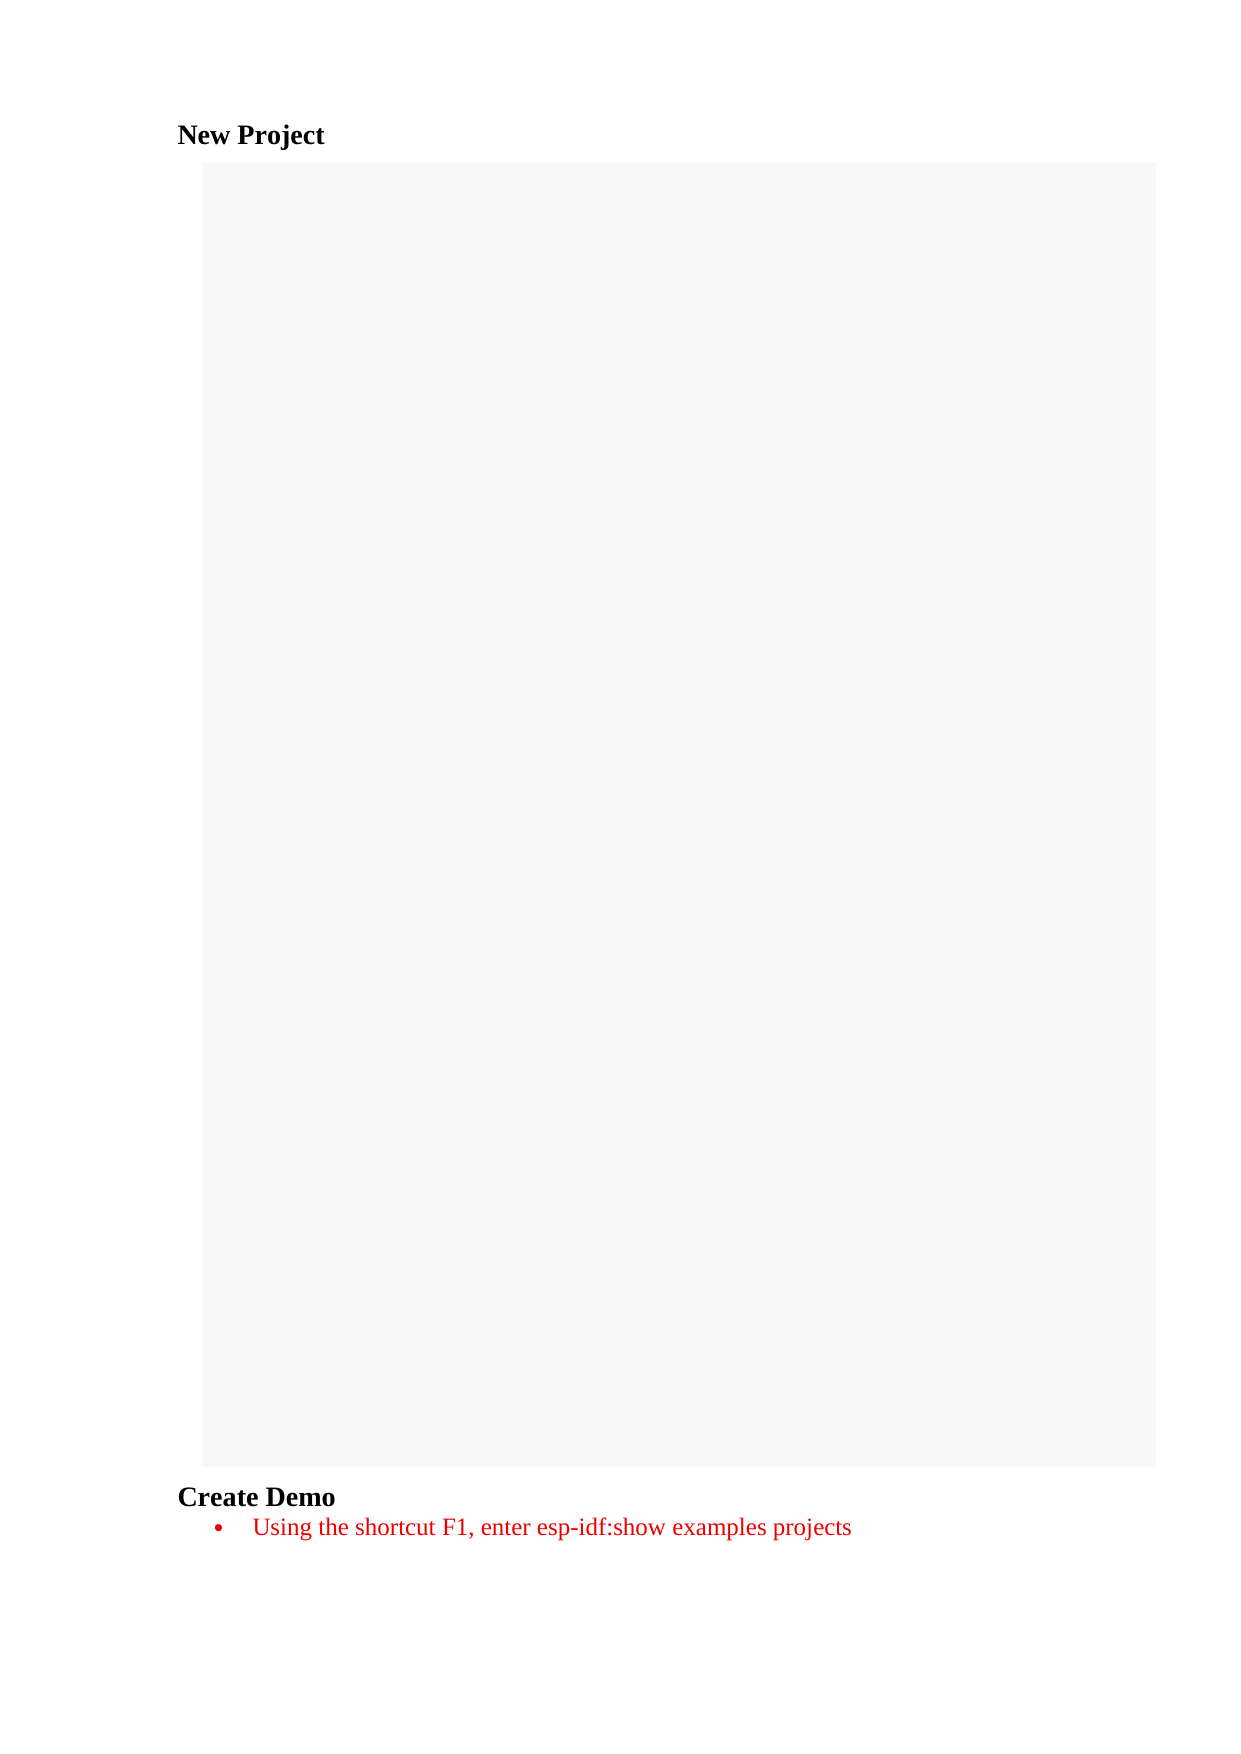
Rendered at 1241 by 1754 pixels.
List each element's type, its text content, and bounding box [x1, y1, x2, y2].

text Using the shortcut F1, enter esp-idf:show examples projects [215, 1512, 1181, 1541]
subtitle Create Demo [177, 1480, 1181, 1512]
subtitle New Project [177, 118, 1181, 151]
